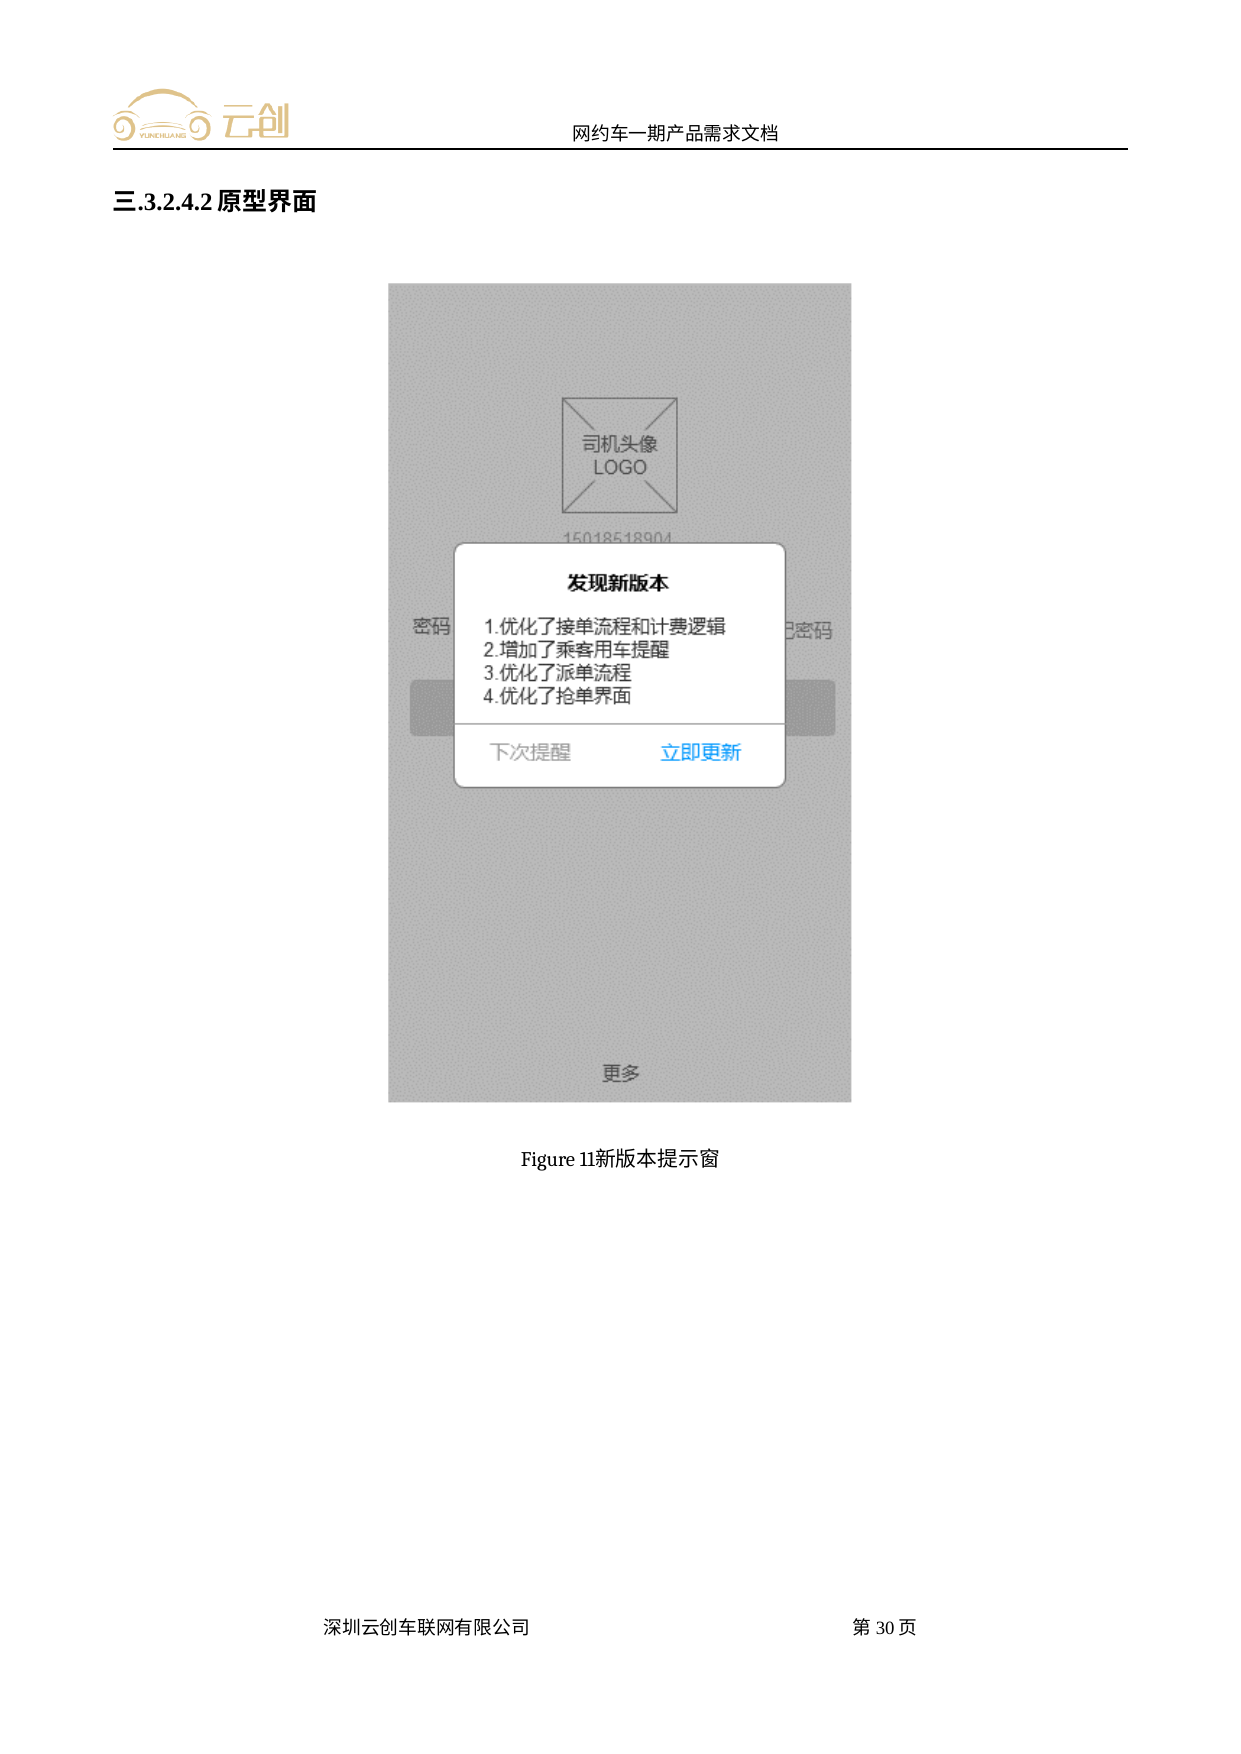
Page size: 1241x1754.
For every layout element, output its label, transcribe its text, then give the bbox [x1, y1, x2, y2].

picture [112, 88, 289, 141]
subtitle 原型界面 [112, 167, 1128, 232]
picture [387, 282, 853, 1104]
